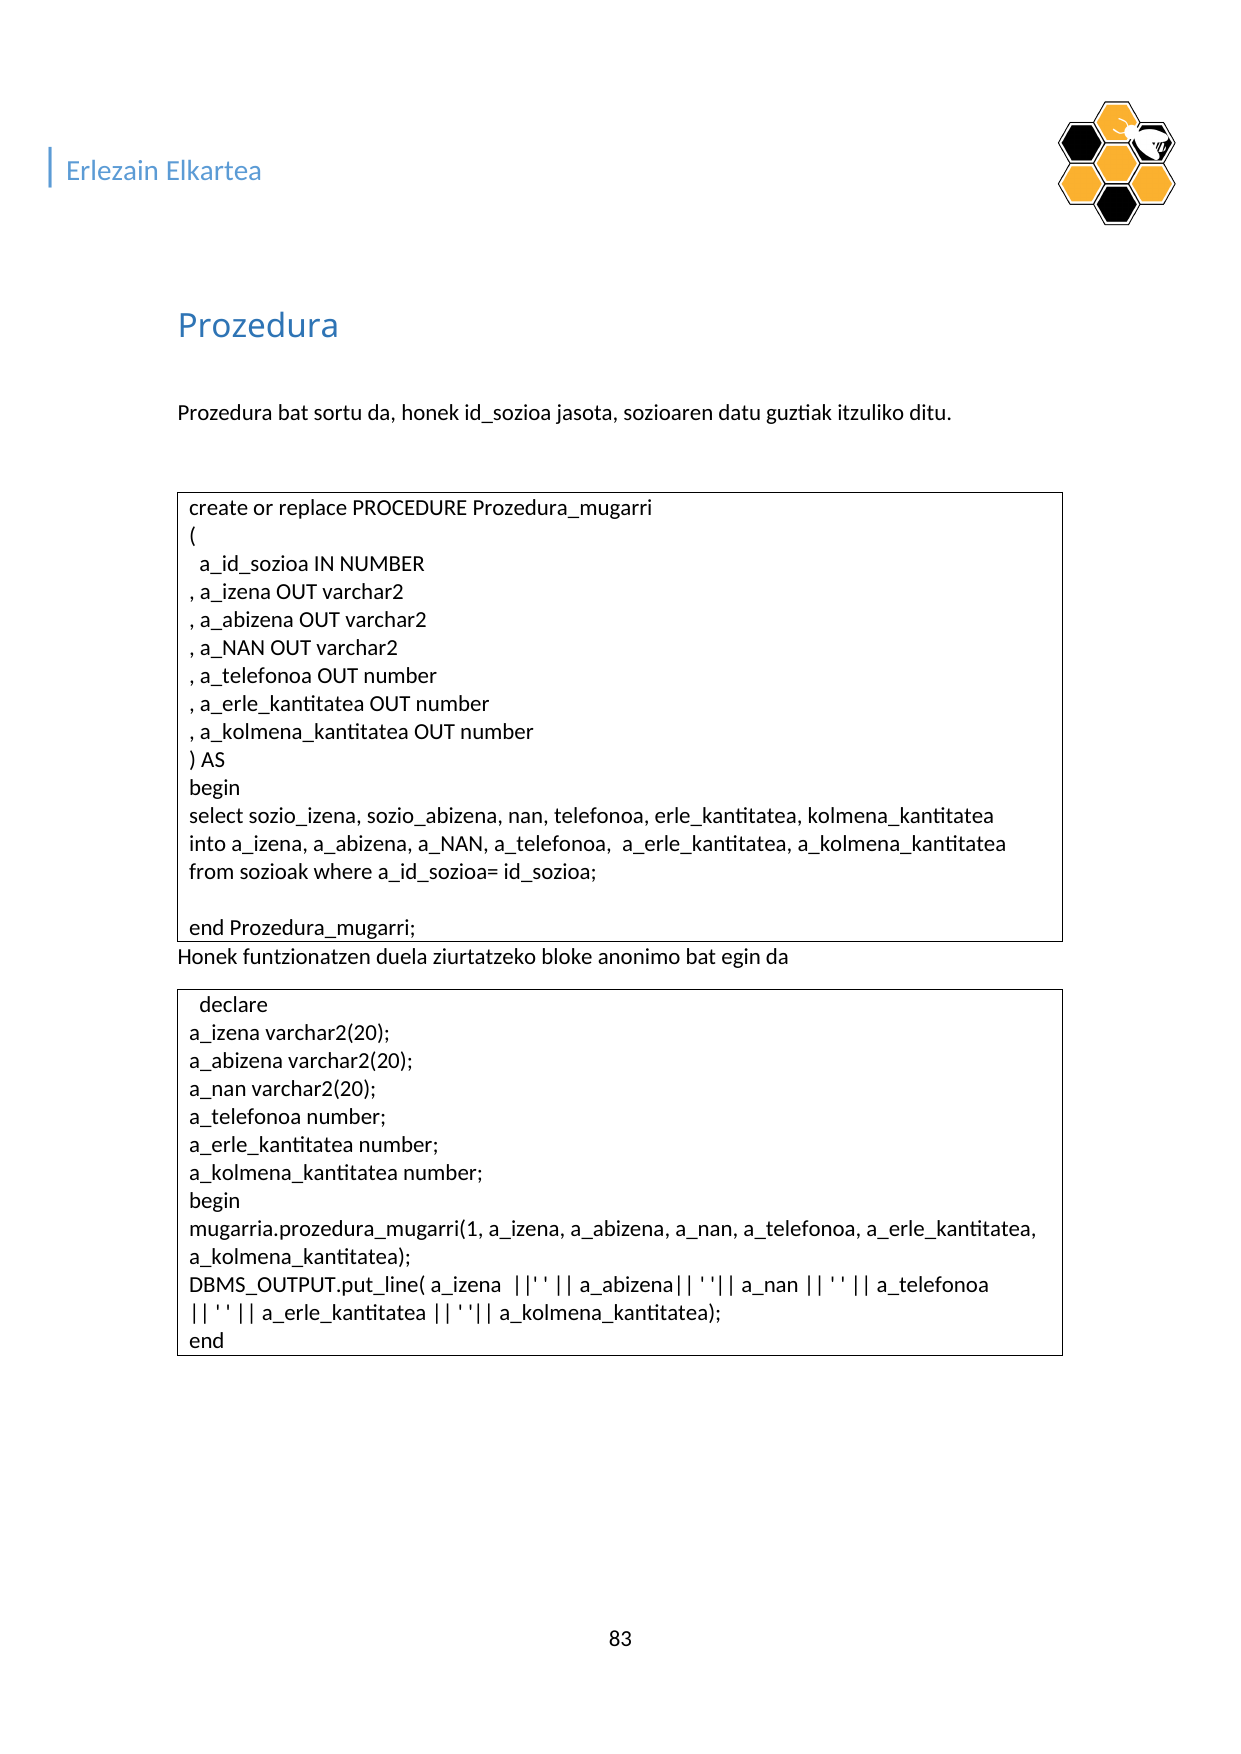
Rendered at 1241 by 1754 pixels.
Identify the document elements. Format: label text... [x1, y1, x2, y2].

picture [1045, 101, 1200, 227]
text Honek funtzionatzen duela ziurtatzeko bloke anonimo bat egin da [177, 942, 1063, 970]
table_header declare a_izena varchar2(20); a_abizena varchar2(20); a_nan varchar2(20); a_telefonoa number; a_erle_kantitatea number; a_kolmena_kantitatea number; begin mugarria.prozedura_mugarri(1, a_izena, a_abizena, a_nan, a_telefonoa, a_erle_kantitatea, a_kolmena_kantitatea); DBMS_OUTPUT.put_line( a_izena ||' ' || a_abizena|| ' '|| a_nan || ' ' || a_telefonoa || ' ' || a_erle_kantitatea || ' '|| a_kolmena_kantitatea); end [178, 990, 1062, 1354]
table_header create or replace PROCEDURE Prozedura_mugarri ( a_id_sozioa IN NUMBER , a_izena OUT varchar2 , a_abizena OUT varchar2 , a_NAN OUT varchar2 , a_telefonoa OUT number , a_erle_kantitatea OUT number , a_kolmena_kantitatea OUT number ) AS begin select sozio_izena, sozio_abizena, nan, telefonoa, erle_kantitatea, kolmena_kantitatea into a_izena, a_abizena, a_NAN, a_telefonoa, a_erle_kantitatea, a_kolmena_kantitatea from sozioak where a_id_sozioa= id_sozioa; end Prozedura_mugarri; [178, 493, 1062, 941]
subtitle Prozedura [177, 302, 1063, 348]
text Prozedura bat sortu da, honek id_sozioa jasota, sozioaren datu guztiak itzuliko ditu. [177, 398, 1063, 426]
